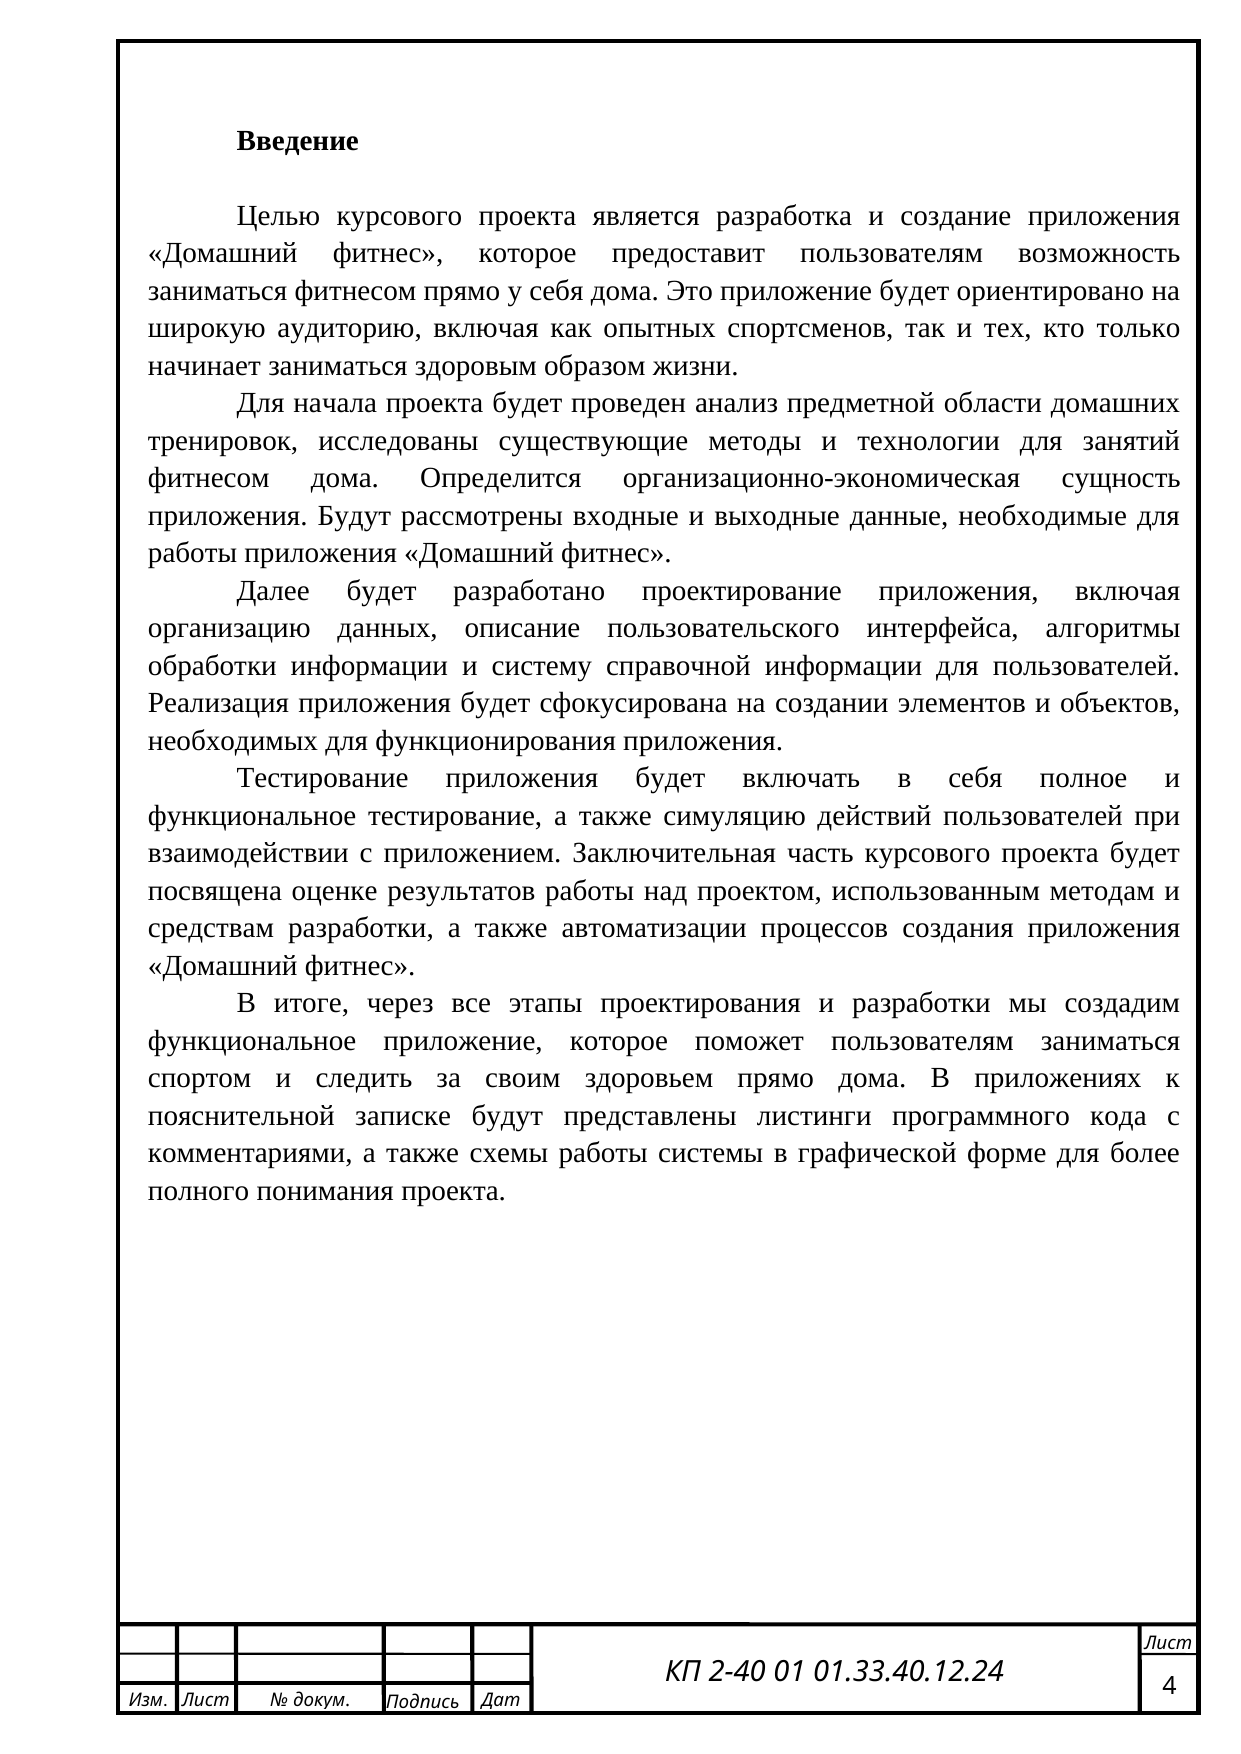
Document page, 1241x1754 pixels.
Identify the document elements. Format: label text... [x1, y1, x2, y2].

text Тестирование приложения будет включать в себя полное и функциональное тестирование, а также симуляцию действий пользователей при взаимодействии с приложением. Заключительная часть курсового проекта будет посвящена оценке результатов работы над проектом, использованным методам и средствам разработки, а также автоматизации процессов создания приложения «Домашний фитнес». [148, 758, 1181, 983]
text Для начала проекта будет проведен анализ предметной области домашних тренировок, исследованы существующие методы и технологии для занятий фитнесом дома. Определится организационно-экономическая сущность приложения. Будут рассмотрены входные и выходные данные, необходимые для работы приложения «Домашний фитнес». [148, 383, 1181, 570]
text В итоге, через все этапы проектирования и разработки мы создадим функциональное приложение, которое поможет пользователям заниматься спортом и следить за своим здоровьем прямо дома. В приложениях к пояснительной записке будут представлены листинги программного кода с комментариями, а также схемы работы системы в графической форме для более полного понимания проекта. [148, 983, 1181, 1208]
text Далее будет разработано проектирование приложения, включая организацию данных, описание пользовательского интерфейса, алгоритмы обработки информации и систему справочной информации для пользователей. Реализация приложения будет сфокусирована на создании элементов и объектов, необходимых для функционирования приложения. [148, 570, 1181, 758]
text Введение [148, 120, 1181, 158]
text Целью курсового проекта является разработка и создание приложения «Домашний фитнес», которое предоставит пользователям возможность заниматься фитнесом прямо у себя дома. Это приложение будет ориентировано на широкую аудиторию, включая как опытных спортсменов, так и тех, кто только начинает заниматься здоровым образом жизни. [148, 195, 1181, 383]
